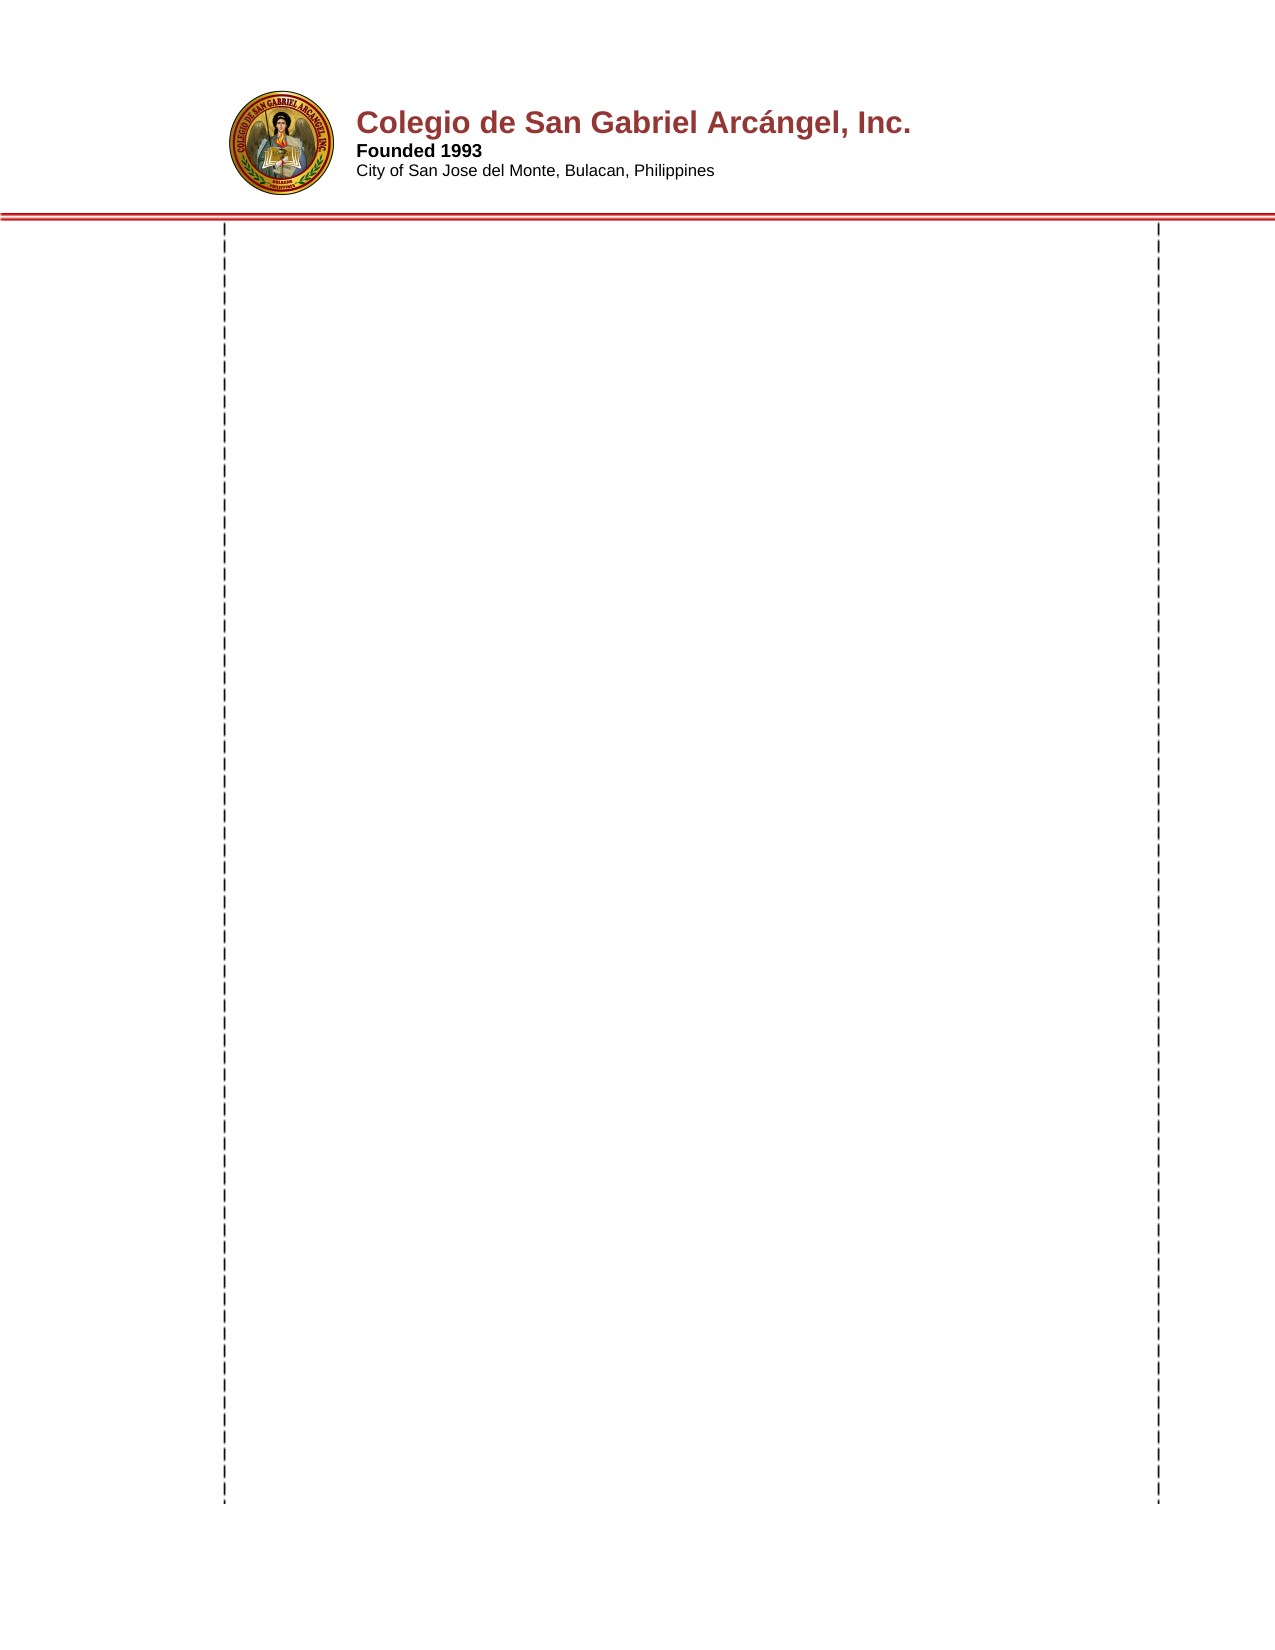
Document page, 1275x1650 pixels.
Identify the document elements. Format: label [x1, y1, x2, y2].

picture [0, 213, 1275, 1504]
picture [226, 87, 338, 199]
